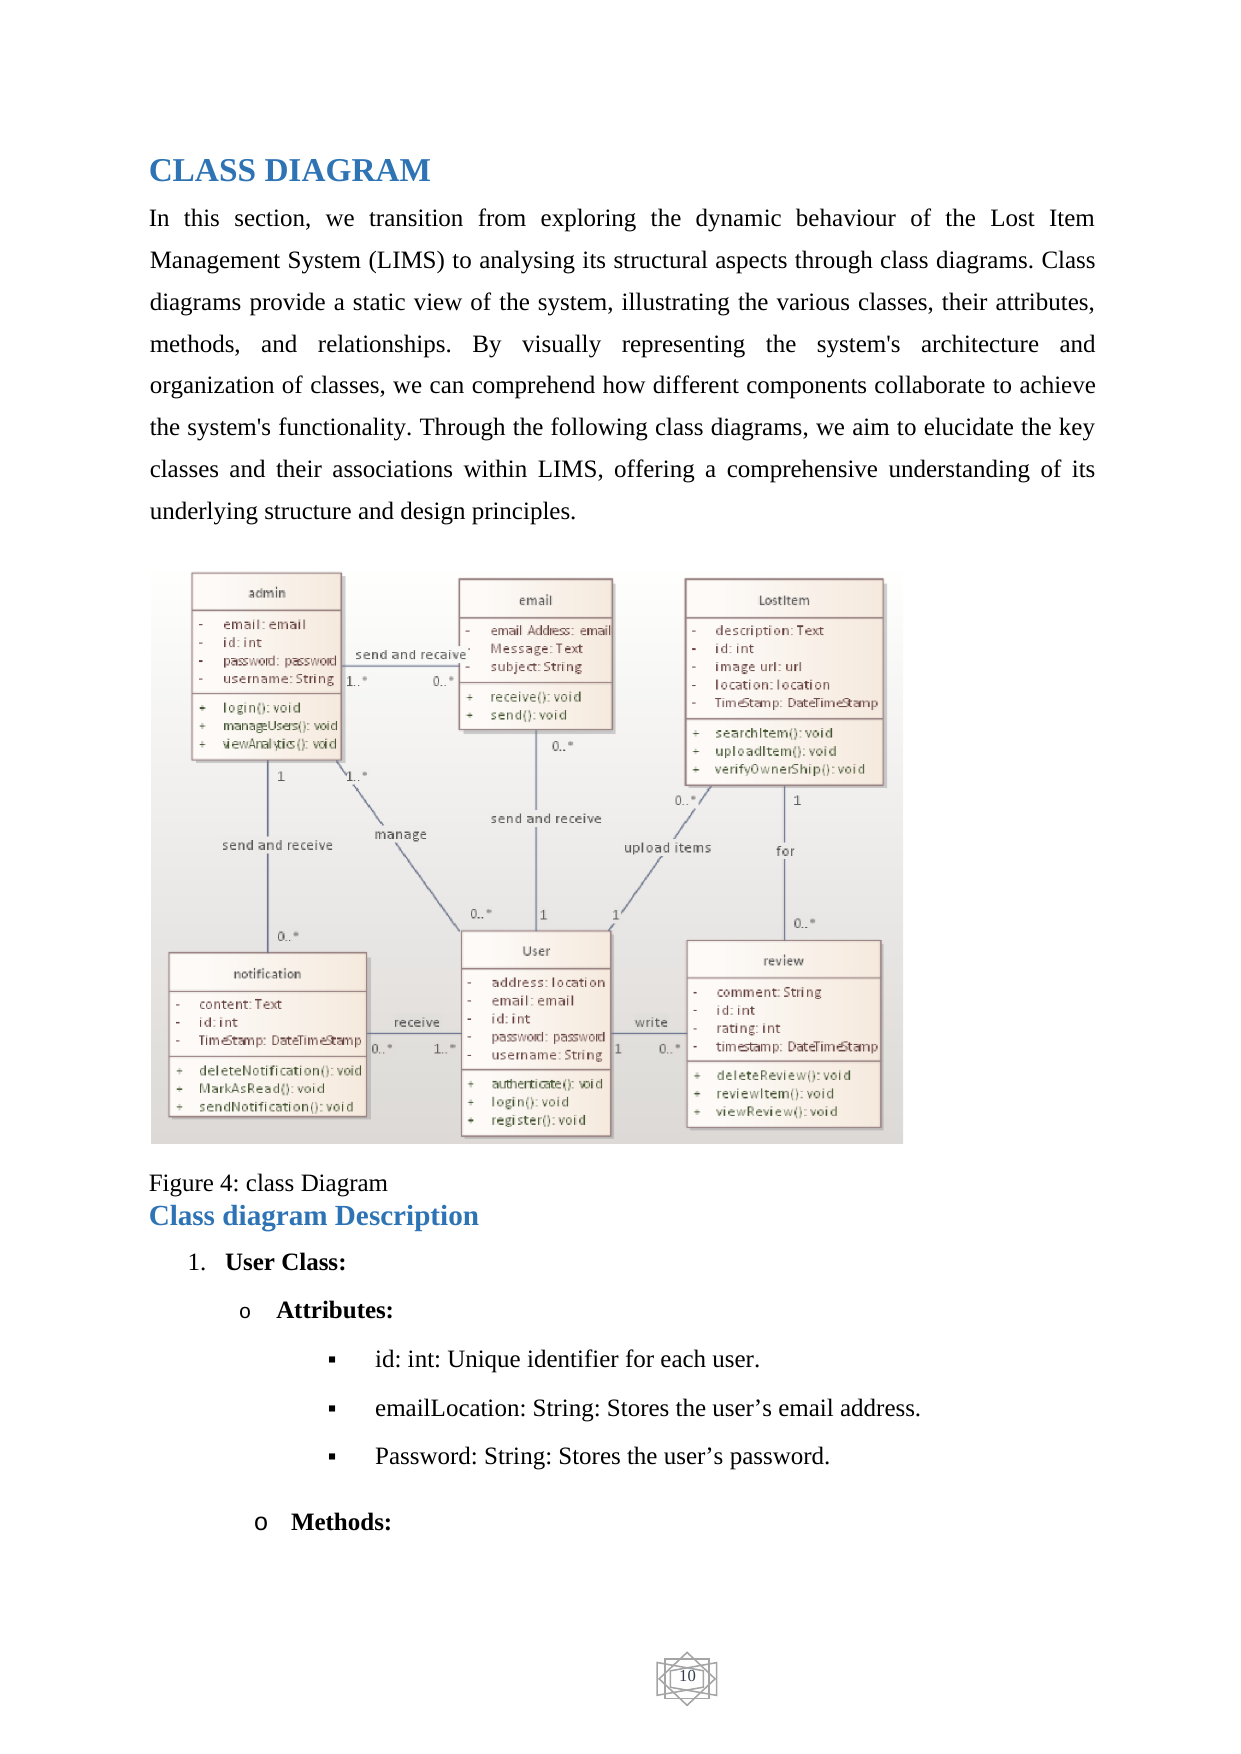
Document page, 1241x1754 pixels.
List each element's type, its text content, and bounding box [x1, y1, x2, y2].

list Methods: [253, 1507, 1226, 1537]
list id: int: Unique identifier for each user. [283, 1344, 1226, 1373]
text Figure 4: class Diagram [148, 1168, 1226, 1197]
list Password: String: Stores the user’s password. [283, 1441, 1226, 1470]
list Attributes: [238, 1295, 1226, 1324]
text In this section, we transition from exploring the dynamic behaviour of the Lost Item Management System (LIMS) to analysing its structural aspects through class diagrams. Class diagrams provide a static view of the system, illustrating the various classes, their attributes, methods, and relationships. By visually representing the system's architecture and organization of classes, we can comprehend how different components collaborate to achieve the system's functionality. Through the following class diagrams, we aim to elucidate the key classes and their associations within LIMS, offering a comprehensive understanding of its underlying structure and design principles. [148, 203, 1096, 525]
list emailLocation: String: Stores the user’s email address. [283, 1393, 1226, 1421]
subtitle Class diagram Description [148, 1198, 1226, 1231]
list User Class: [187, 1247, 1226, 1275]
picture [150, 567, 904, 1144]
subtitle CLASS DIAGRAM [148, 150, 1226, 188]
